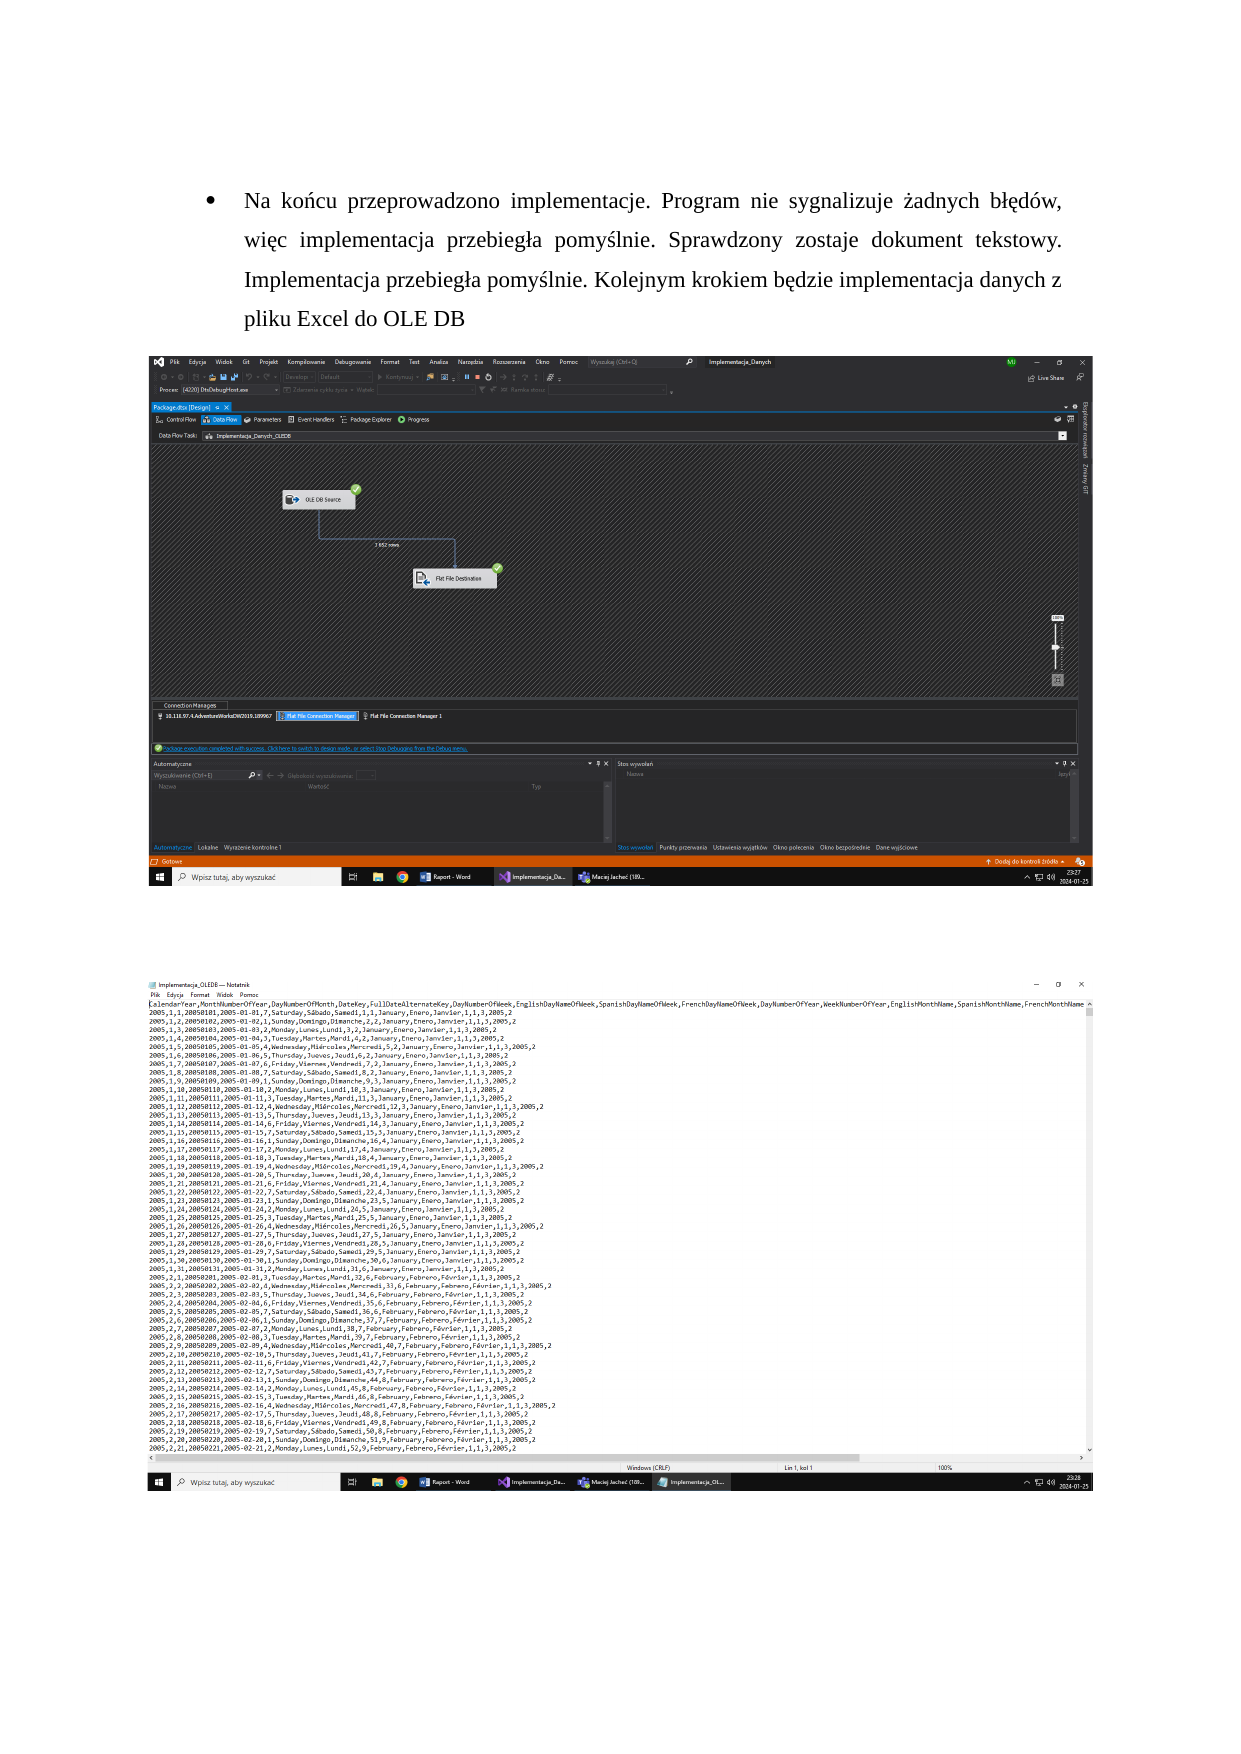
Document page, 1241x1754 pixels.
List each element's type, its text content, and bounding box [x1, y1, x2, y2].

picture [147, 982, 1093, 1491]
picture [148, 356, 1093, 886]
list Na końcu przeprowadzono implementacje. Program nie sygnalizuje żadnych błędów, więc implementacja przebiegła pomyślnie. Sprawdzony zostaje dokument tekstowy. Implementacja przebiegła pomyślnie. Kolejnym krokiem będzie implementacja danych z pliku Excel do OLE DB [207, 187, 1063, 332]
